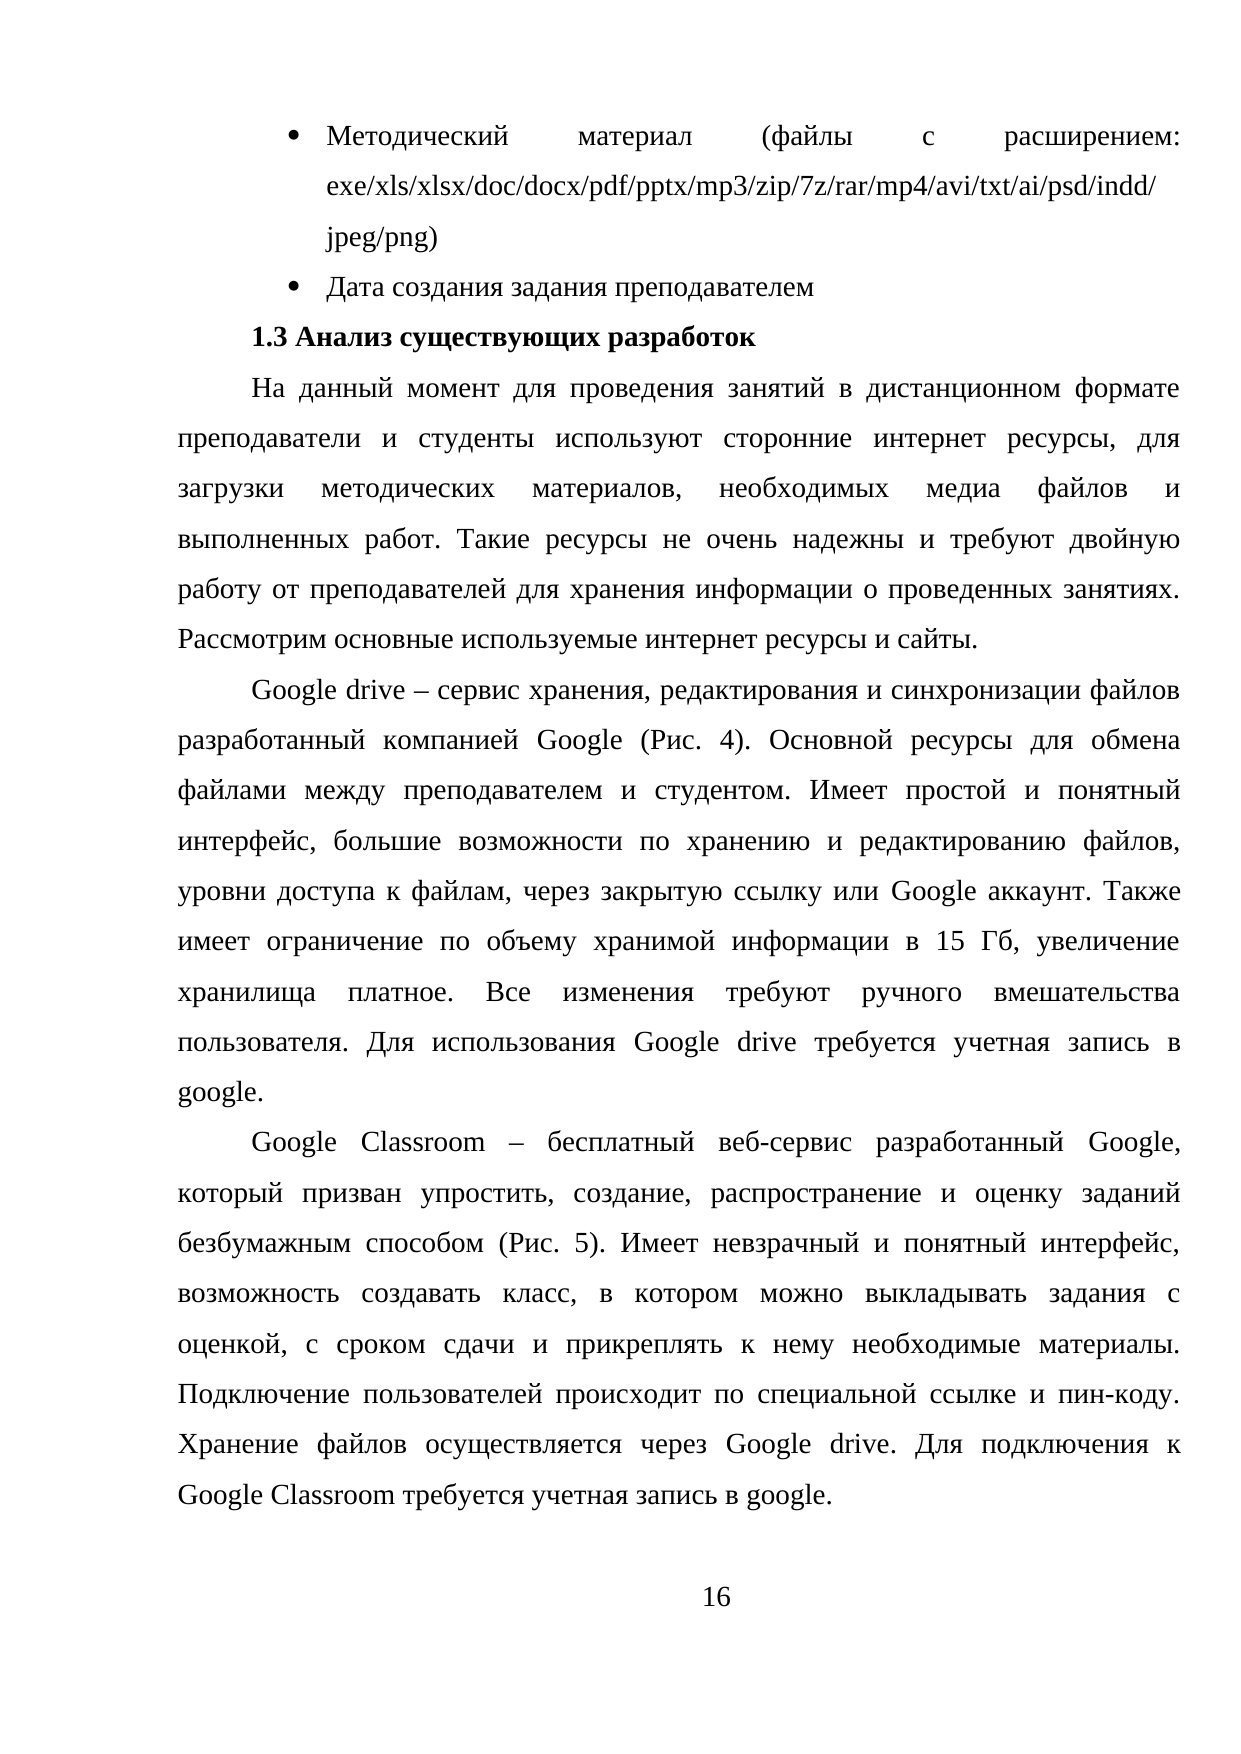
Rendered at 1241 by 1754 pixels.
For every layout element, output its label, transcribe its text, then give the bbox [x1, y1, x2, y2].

text Google Classroom – бесплатный веб-сервис разработанный Google, который призван упростить, создание, распространение и оценку заданий безбумажным способом (Рис. 5). Имеет невзрачный и понятный интерфейс, возможность создавать класс, в котором можно выкладывать задания с оценкой, с сроком сдачи и прикреплять к нему необходимые материалы. Подключение пользователей происходит по специальной ссылке и пин-коду. Хранение файлов осуществляется через Google drive. Для подключения к Google Classroom требуется учетная запись в google. [177, 1124, 1181, 1510]
list Методический материал (файлы с расширением: exe/xls/xlsx/doc/docx/pdf/pptx/mp3/zip/7z/rar/mp4/avi/txt/ai/psd/indd/jpeg/png) [288, 118, 1181, 252]
text На данный момент для проведения занятий в дистанционном формате преподаватели и студенты используют сторонние интернет ресурсы, для загрузки методических материалов, необходимых медиа файлов и выполненных работ. Такие ресурсы не очень надежны и требуют двойную работу от преподавателей для хранения информации о проведенных занятиях. Рассмотрим основные используемые интернет ресурсы и сайты. [177, 370, 1181, 655]
text Google drive – сервис хранения, редактирования и синхронизации файлов разработанный компанией Google (Рис. 4). Основной ресурсы для обмена файлами между преподавателем и студентом. Имеет простой и понятный интерфейс, большие возможности по хранению и редактированию файлов, уровни доступа к файлам, через закрытую ссылку или Google аккаунт. Также имеет ограничение по объему хранимой информации в 15 Гб, увеличение хранилища платное. Все изменения требуют ручного вмешательства пользователя. Для использования Google drive требуется учетная запись в google. [177, 672, 1181, 1108]
list Дата создания задания преподавателем [288, 269, 1181, 303]
subtitle Анализ существующих разработок [177, 319, 1181, 353]
